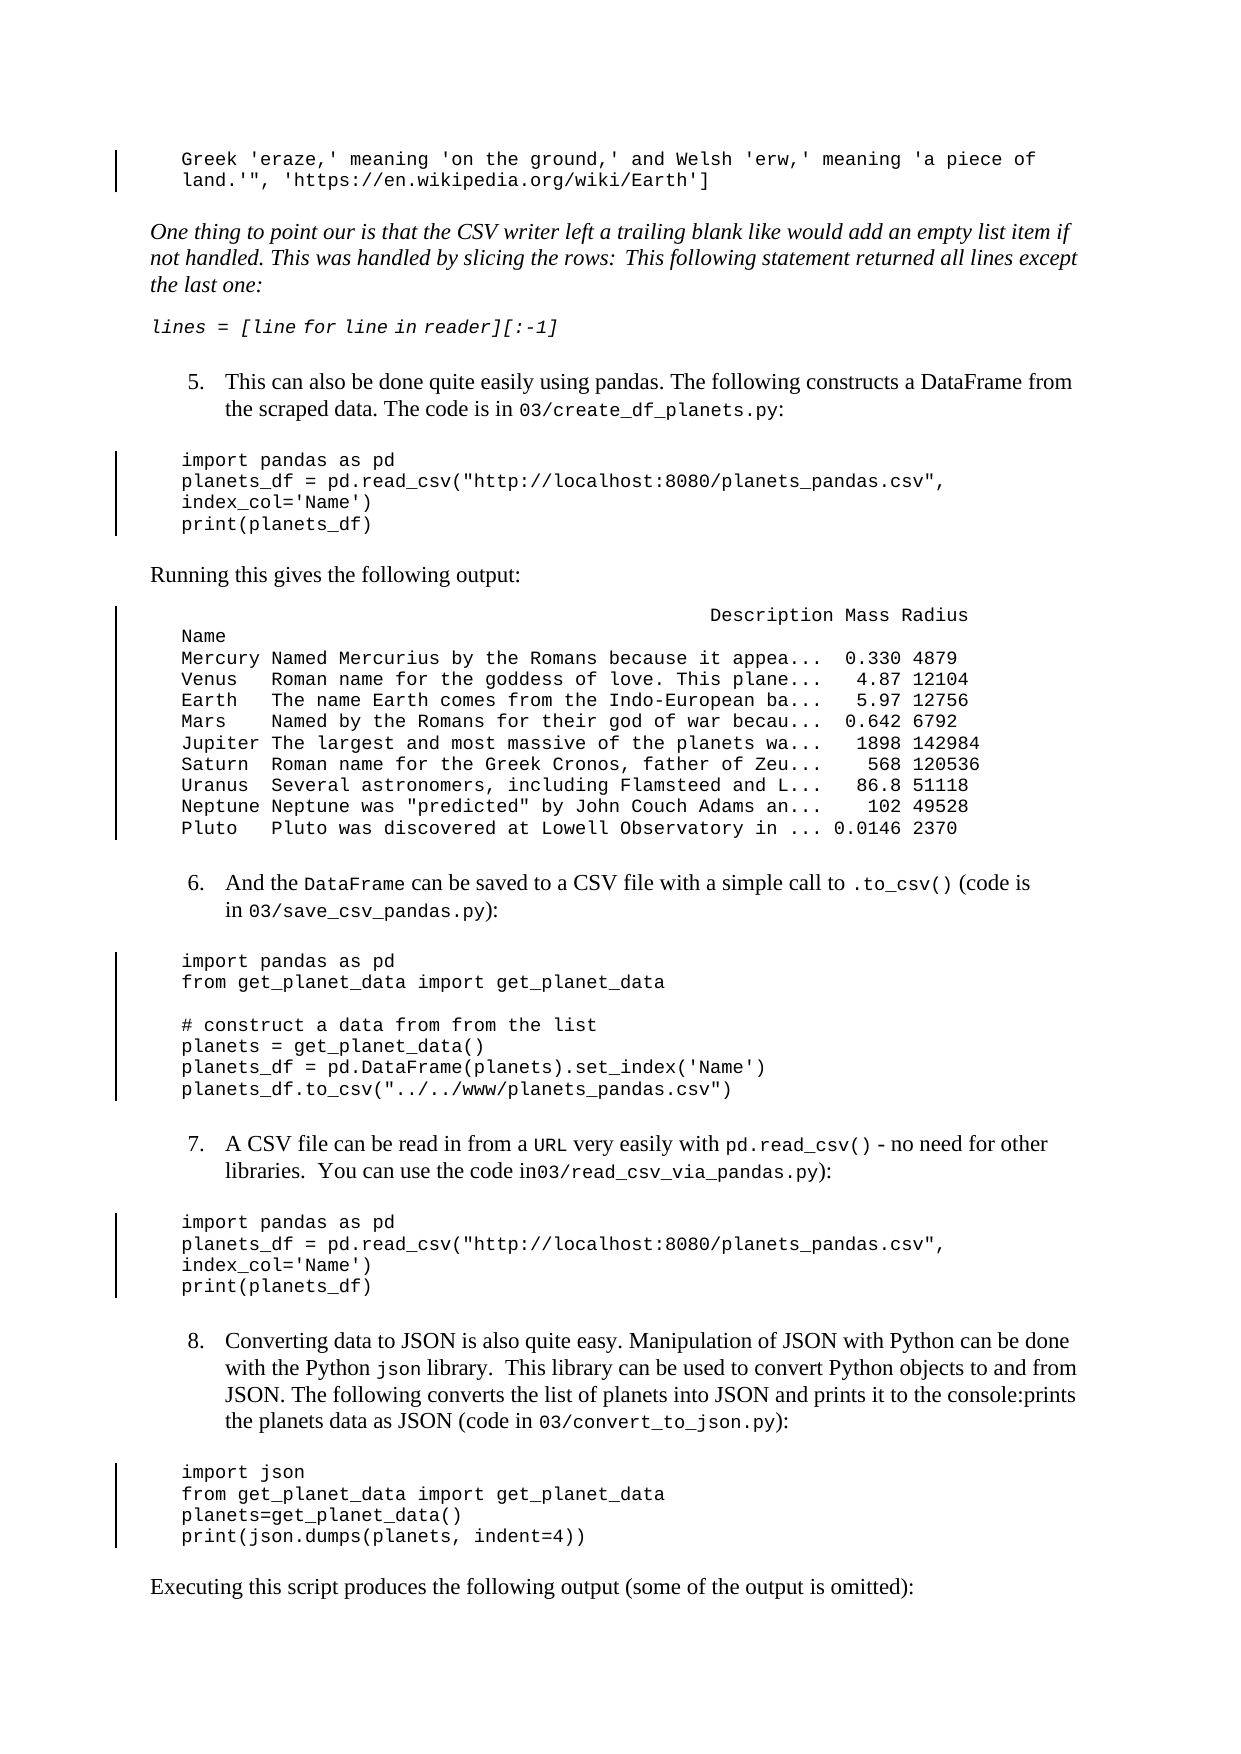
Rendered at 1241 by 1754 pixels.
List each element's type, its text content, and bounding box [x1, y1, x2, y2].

list This can also be done quite easily using pandas. The following constructs a DataFrame from the scraped data. The code is in 03/create_df_planets.py: [187, 368, 1090, 422]
list And the DataFrame can be saved to a CSV file with a simple call to .to_csv() (code is in 03/save_csv_pandas.py): [187, 869, 1090, 923]
text import json from get_planet_data import get_planet_data planets=get_planet_data() print(json.dumps(planets, indent=4)) [117, 1463, 1090, 1548]
list Converting data to JSON is also quite easy. Manipulation of JSON with Python can be done with the Python json library. This library can be used to convert Python objects to and from JSON. The following converts the list of planets into JSON and prints it to the console:prints the planets data as JSON (code in 03/convert_to_json.py): [187, 1327, 1090, 1434]
text Description Mass Radius Name Mercury Named Mercurius by the Romans because it appea... 0.330 4879 Venus Roman name for the goddess of love. This plane... 4.87 12104 Earth The name Earth comes from the Indo-European ba... 5.97 12756 Mars Named by the Romans for their god of war becau... 0.642 6792 Jupiter The largest and most massive of the planets wa... 1898 142984 Saturn Roman name for the Greek Cronos, father of Zeu... 568 120536 Uranus Several astronomers, including Flamsteed and L... 86.8 51118 Neptune Neptune was "predicted" by John Couch Adams an... 102 49528 Pluto Pluto was discovered at Lowell Observatory in ... 0.0146 2370 [117, 606, 1090, 840]
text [117, 150, 1090, 192]
text Running this gives the following output: [150, 561, 1090, 587]
text import pandas as pd from get_planet_data import get_planet_data # construct a data from from the list planets = get_planet_data() planets_df = pd.DataFrame(planets).set_index('Name') planets_df.to_csv("../../www/planets_pandas.csv") [117, 952, 1090, 1101]
text Executing this script produces the following output (some of the output is omitted): [150, 1573, 1090, 1600]
text import pandas as pd planets_df = pd.read_csv("http://localhost:8080/planets_pandas.csv", index_col='Name') print(planets_df) [117, 1213, 1090, 1298]
text lines = [line for line in reader][:-1] [150, 316, 1090, 339]
list A CSV file can be read in from a URL very easily with pd.read_csv() - no need for other libraries. You can use the code in03/read_csv_via_pandas.py): [187, 1130, 1090, 1184]
text import pandas as pd planets_df = pd.read_csv("http://localhost:8080/planets_pandas.csv", index_col='Name') print(planets_df) [117, 451, 1090, 536]
text One thing to point our is that the CSV writer left a trailing blank like would add an empty list item if not handled. This was handled by slicing the rows: This following statement returned all lines except the last one: [150, 217, 1090, 297]
